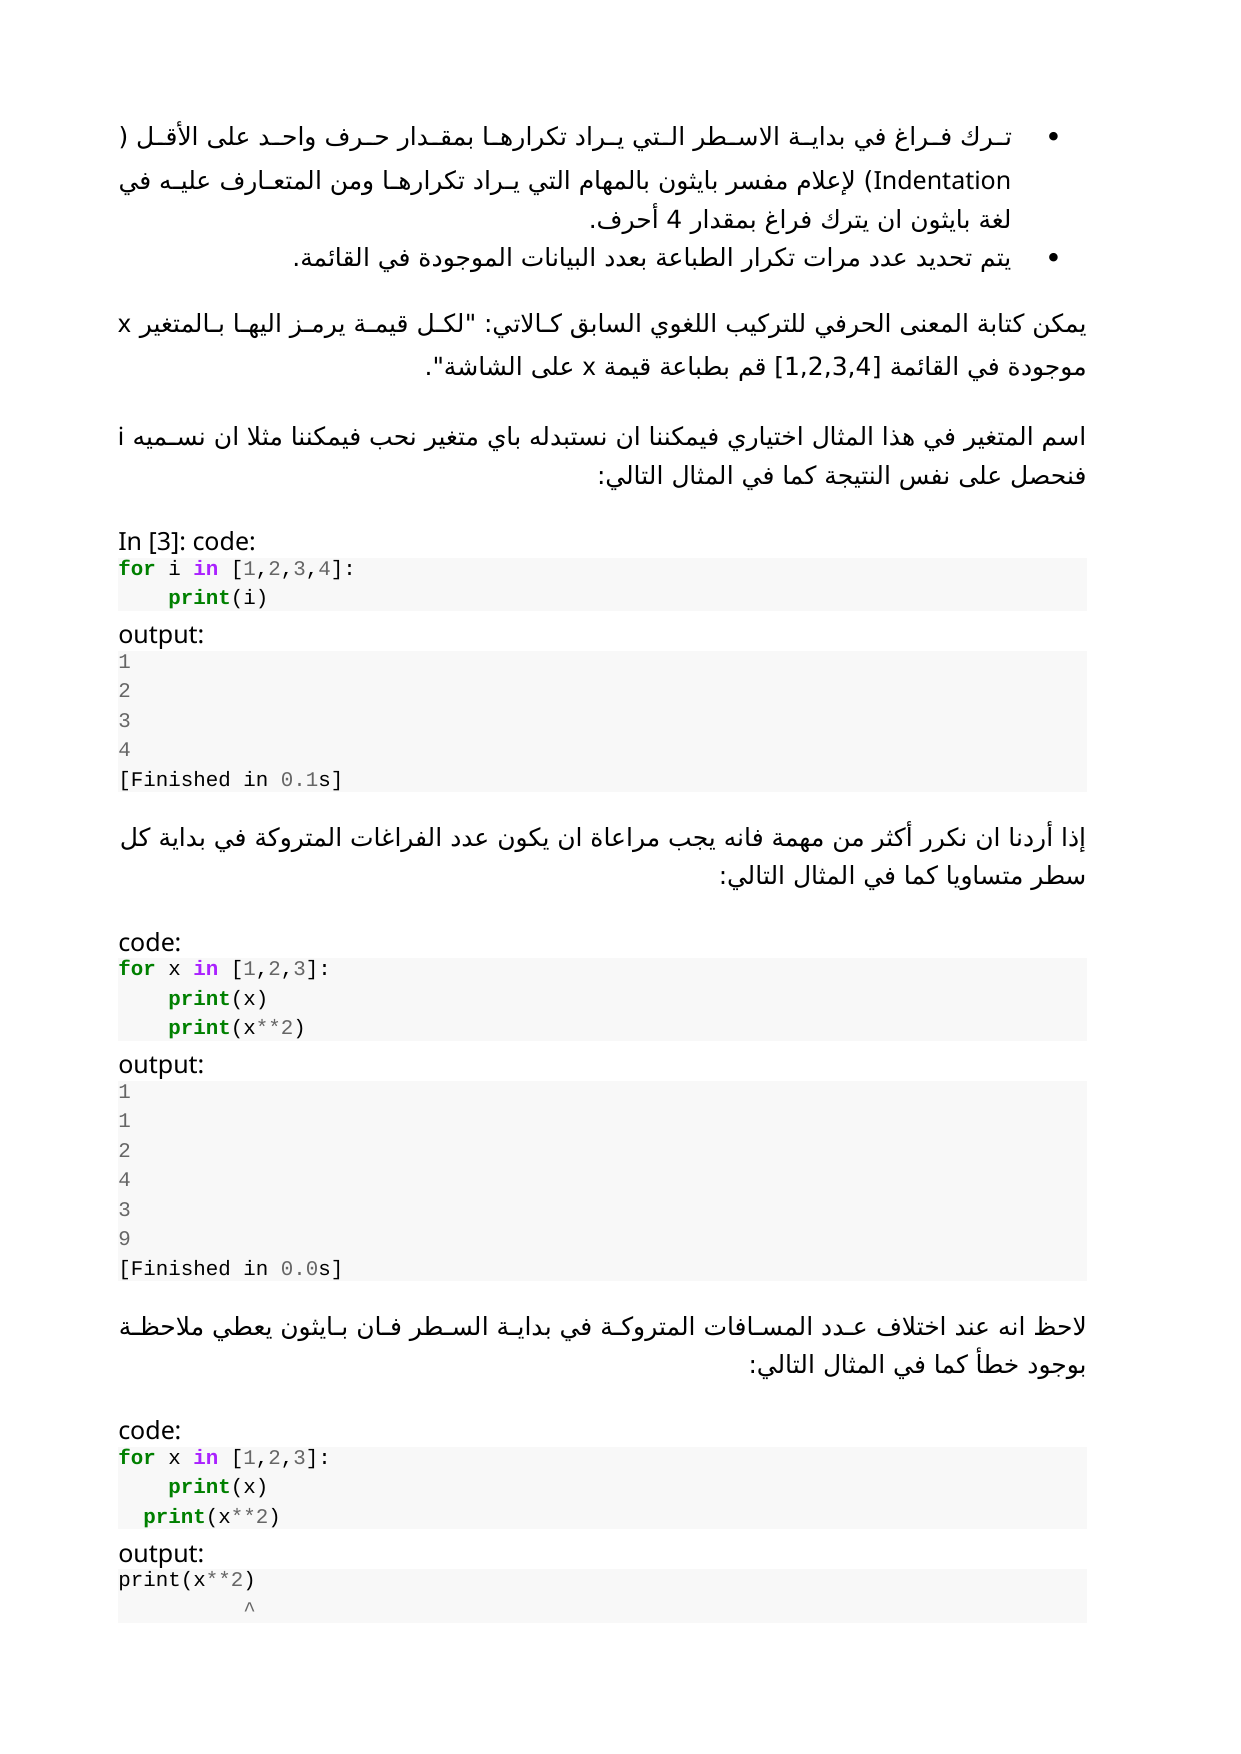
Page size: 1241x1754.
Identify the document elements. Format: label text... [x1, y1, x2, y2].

text print(x**2) [118, 1017, 1087, 1041]
text output: [118, 1047, 1087, 1081]
text 2 [118, 1140, 1087, 1163]
text print(x**2) [118, 1569, 1087, 1593]
text [Finished in 0.0s] [118, 1258, 1087, 1281]
text يمكن كتابة المعنى الحرفي للتركيب اللغوي السابق كالاتي: "لكل قيمة يرمز اليها بالمتغير x موجودة في القائمة [1,2,3,4] قم بطباعة قيمة x على الشاشة". [118, 306, 1087, 383]
text 3 [118, 1199, 1087, 1222]
text 2 [118, 680, 1087, 704]
text for x in [1,2,3]: [118, 1447, 1087, 1471]
text code: [118, 1413, 1087, 1447]
text 4 [118, 1169, 1087, 1193]
text for i in [1,2,3,4]: [118, 558, 1087, 582]
text 1 [118, 1110, 1087, 1134]
text print(x) [118, 1476, 1087, 1500]
text for x in [1,2,3]: [118, 958, 1087, 982]
text ^ [118, 1599, 1087, 1623]
list ترك فراغ في بداية الاسطر التي يراد تكرارها بمقدار حرف واحد على الأقل (Indentation) لإعلام مفسر بايثون بالمهام التي يراد تكرارها ومن المتعارف عليه في لغة بايثون ان يترك فراغ بمقدار 4 أحرف. [118, 118, 1049, 234]
text لاحظ انه عند اختلاف عدد المسافات المتروكة في بداية السطر فان بايثون يعطي ملاحظة بوجود خطأ كما في المثال التالي: [118, 1312, 1087, 1379]
text 3 [118, 710, 1087, 733]
text code: [118, 924, 1087, 958]
text print(x) [118, 988, 1087, 1011]
text print(i) [118, 587, 1087, 611]
text print(x**2) [118, 1506, 1087, 1529]
text 4 [118, 739, 1087, 763]
text إذا أردنا ان نكرر أكثر من مهمة فانه يجب مراعاة ان يكون عدد الفراغات المتروكة في بداية كل سطر متساويا كما في المثال التالي: [118, 823, 1087, 890]
text 1 [118, 1081, 1087, 1104]
text output: [118, 617, 1087, 651]
text اسم المتغير في هذا المثال اختياري فيمكننا ان نستبدله باي متغير نحب فيمكننا مثلا ان نسميه i فنحصل على نفس النتيجة كما في المثال التالي: [118, 418, 1087, 490]
text 1 [118, 651, 1087, 674]
text [Finished in 0.1s] [118, 769, 1087, 792]
text 9 [118, 1228, 1087, 1252]
text In [3]: code: [118, 524, 1087, 558]
list يتم تحديد عدد مرات تكرار الطباعة بعدد البيانات الموجودة في القائمة. [118, 243, 1049, 272]
text output: [118, 1535, 1087, 1569]
